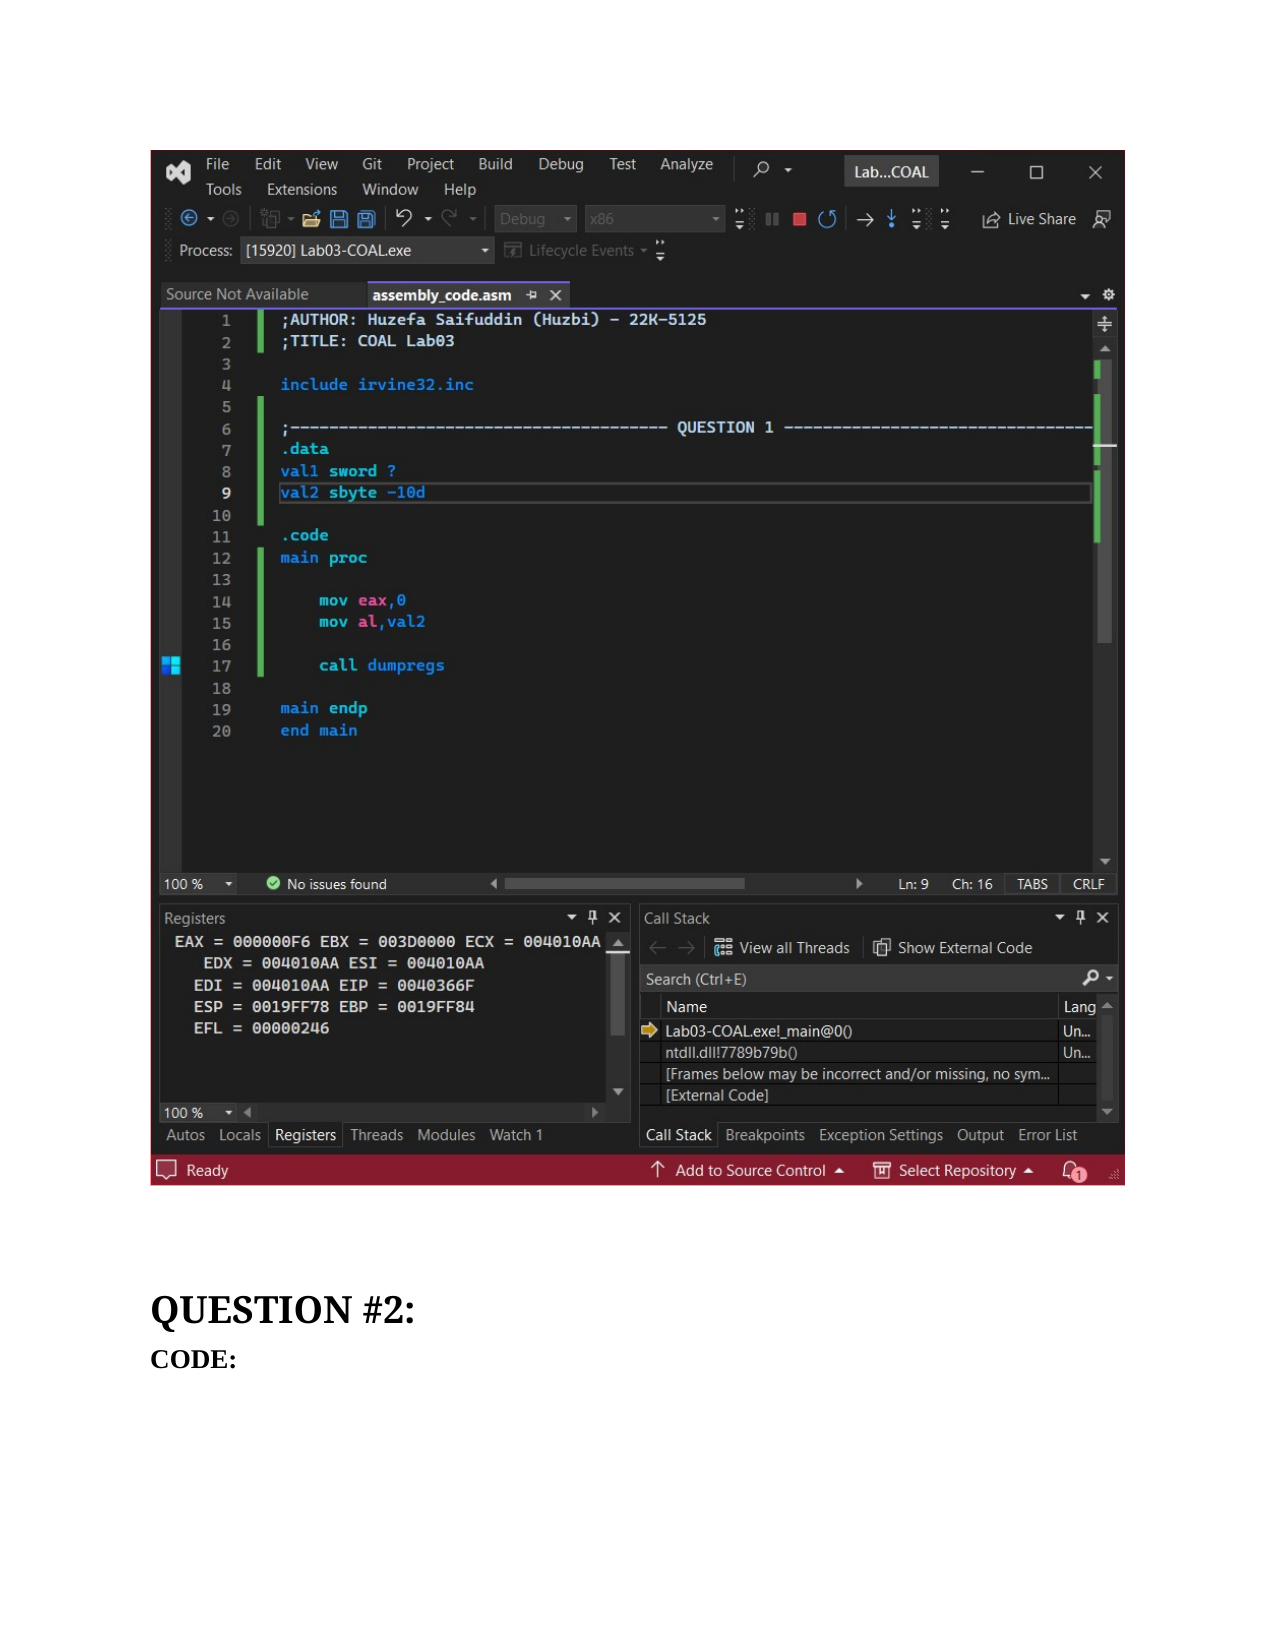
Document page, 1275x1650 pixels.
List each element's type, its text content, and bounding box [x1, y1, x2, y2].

picture [150, 150, 1125, 1186]
text CODE: [150, 1343, 1125, 1374]
subtitle QUESTION #2: [150, 1284, 1125, 1335]
